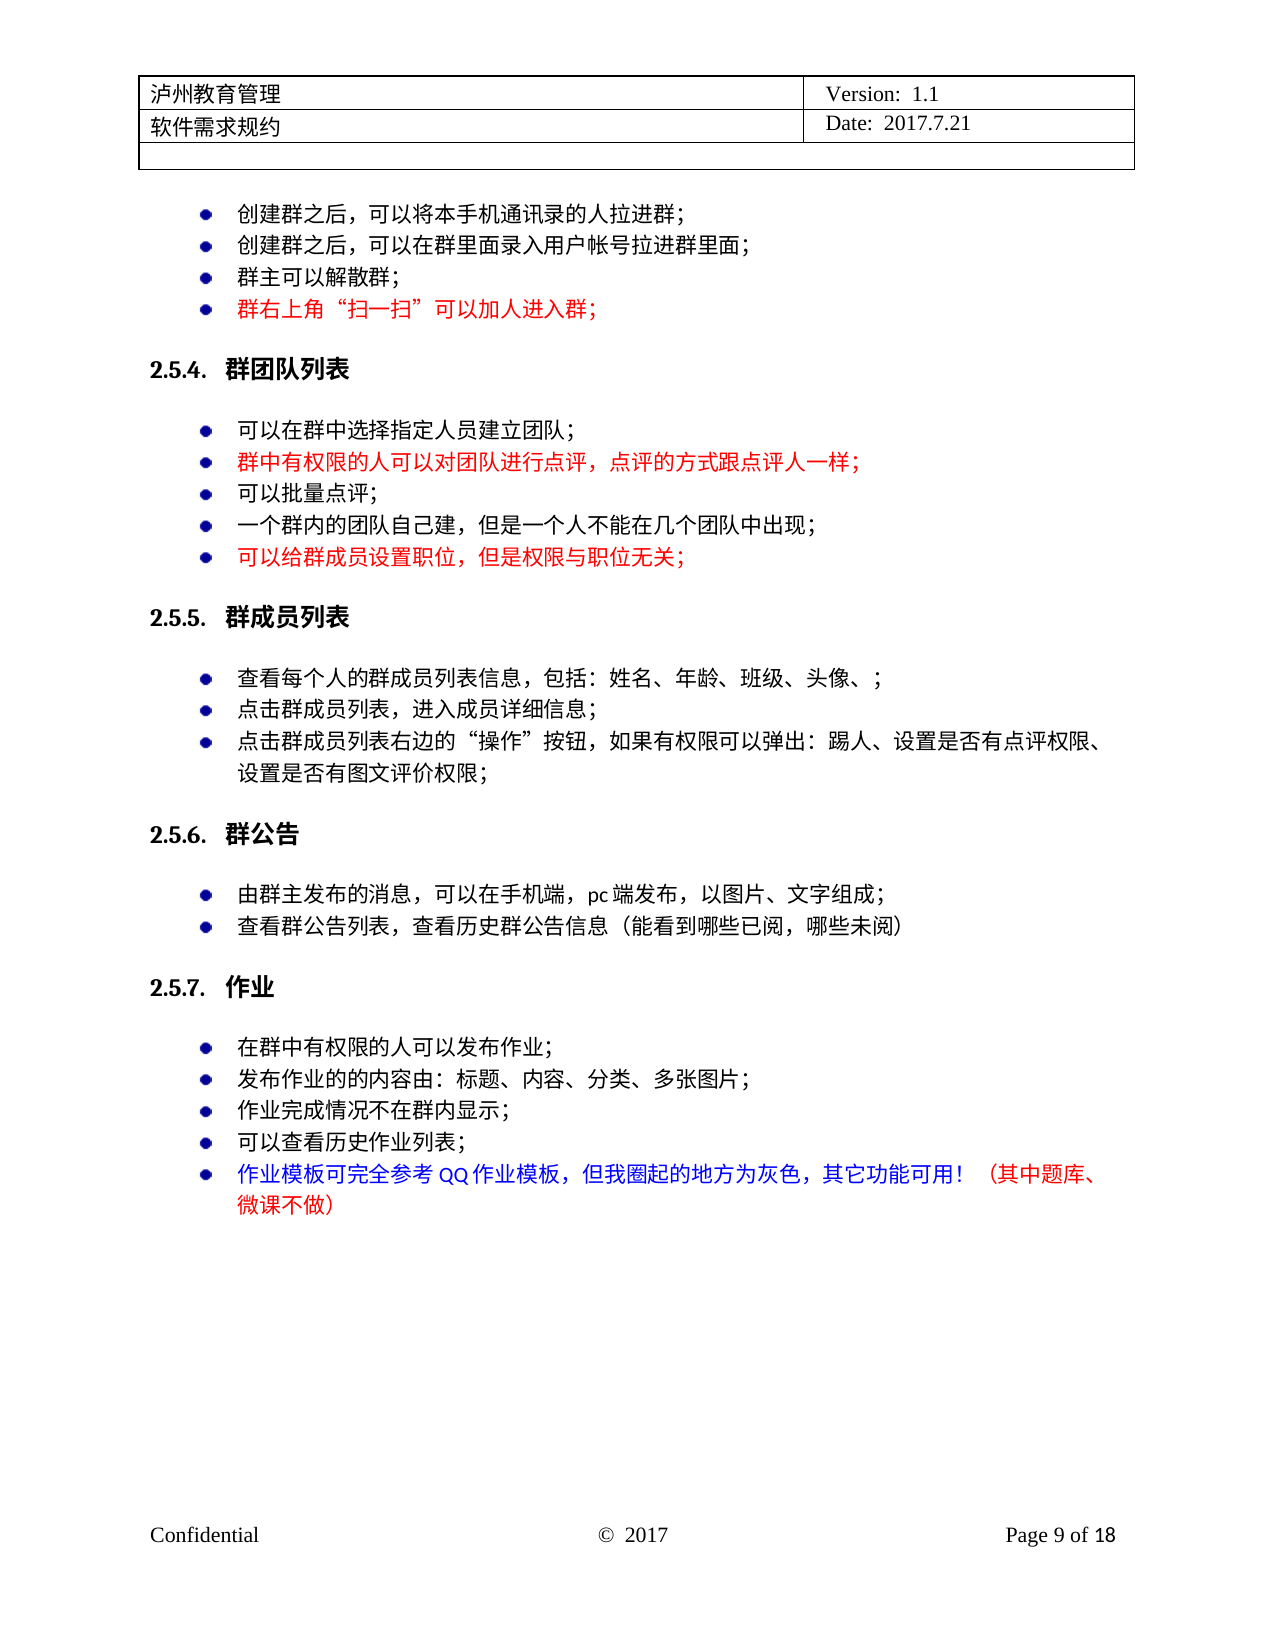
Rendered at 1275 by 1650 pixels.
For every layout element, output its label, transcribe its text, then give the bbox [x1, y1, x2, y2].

list 群主可以解散群； [194, 260, 1125, 292]
picture [194, 669, 212, 687]
picture [194, 205, 212, 222]
list 由群主发布的消息，可以在手机端，pc端发布，以图片、文字组成； [194, 877, 1125, 909]
list 可以查看历史作业列表； [194, 1125, 1125, 1157]
picture [194, 1038, 212, 1056]
picture [194, 453, 212, 470]
picture [194, 485, 212, 502]
list 作业完成情况不在群内显示； [194, 1093, 1125, 1125]
list 创建群之后，可以将本手机通讯录的人拉进群； [194, 197, 1125, 228]
subtitle 群成员列表 [150, 598, 1125, 634]
list 作业模板可完全参考QQ作业模板，但我圈起的地方为灰色，其它功能可用！（其中题库、微课不做） [194, 1157, 1125, 1220]
picture [194, 516, 212, 534]
picture [194, 268, 212, 286]
list 点击群成员列表，进入成员详细信息； [194, 692, 1125, 724]
subtitle 群公告 [150, 814, 1125, 850]
picture [194, 1165, 212, 1182]
picture [194, 548, 212, 565]
picture [194, 1070, 212, 1087]
picture [194, 1133, 212, 1151]
list 可以在群中选择指定人员建立团队； [194, 413, 1125, 444]
list 查看每个人的群成员列表信息，包括：姓名、年龄、班级、头像、； [194, 661, 1125, 692]
subtitle 群团队列表 [150, 350, 1125, 386]
picture [194, 885, 212, 903]
list 发布作业的的内容由：标题、内容、分类、多张图片； [194, 1062, 1125, 1093]
picture [194, 421, 212, 439]
list 可以批量点评； [194, 476, 1125, 508]
list 群中有权限的人可以对团队进行点评，点评的方式跟点评人一样； [194, 444, 1125, 476]
picture [194, 701, 212, 718]
picture [194, 1102, 212, 1119]
list 一个群内的团队自己建，但是一个人不能在几个团队中出现； [194, 508, 1125, 539]
picture [194, 300, 212, 317]
picture [194, 917, 212, 935]
list 点击群成员列表右边的“操作”按钮，如果有权限可以弹出：踢人、设置是否有点评权限、设置是否有图文评价权限； [194, 724, 1125, 787]
list 查看群公告列表，查看历史群公告信息（能看到哪些已阅，哪些未阅） [194, 909, 1125, 940]
list 可以给群成员设置职位，但是权限与职位无关； [194, 539, 1125, 571]
subtitle 作业 [150, 967, 1125, 1003]
list 创建群之后，可以在群里面录入用户帐号拉进群里面； [194, 228, 1125, 260]
list 群右上角“扫一扫”可以加人进入群； [194, 292, 1125, 323]
picture [194, 733, 212, 750]
list 在群中有权限的人可以发布作业； [194, 1030, 1125, 1062]
picture [194, 237, 212, 254]
